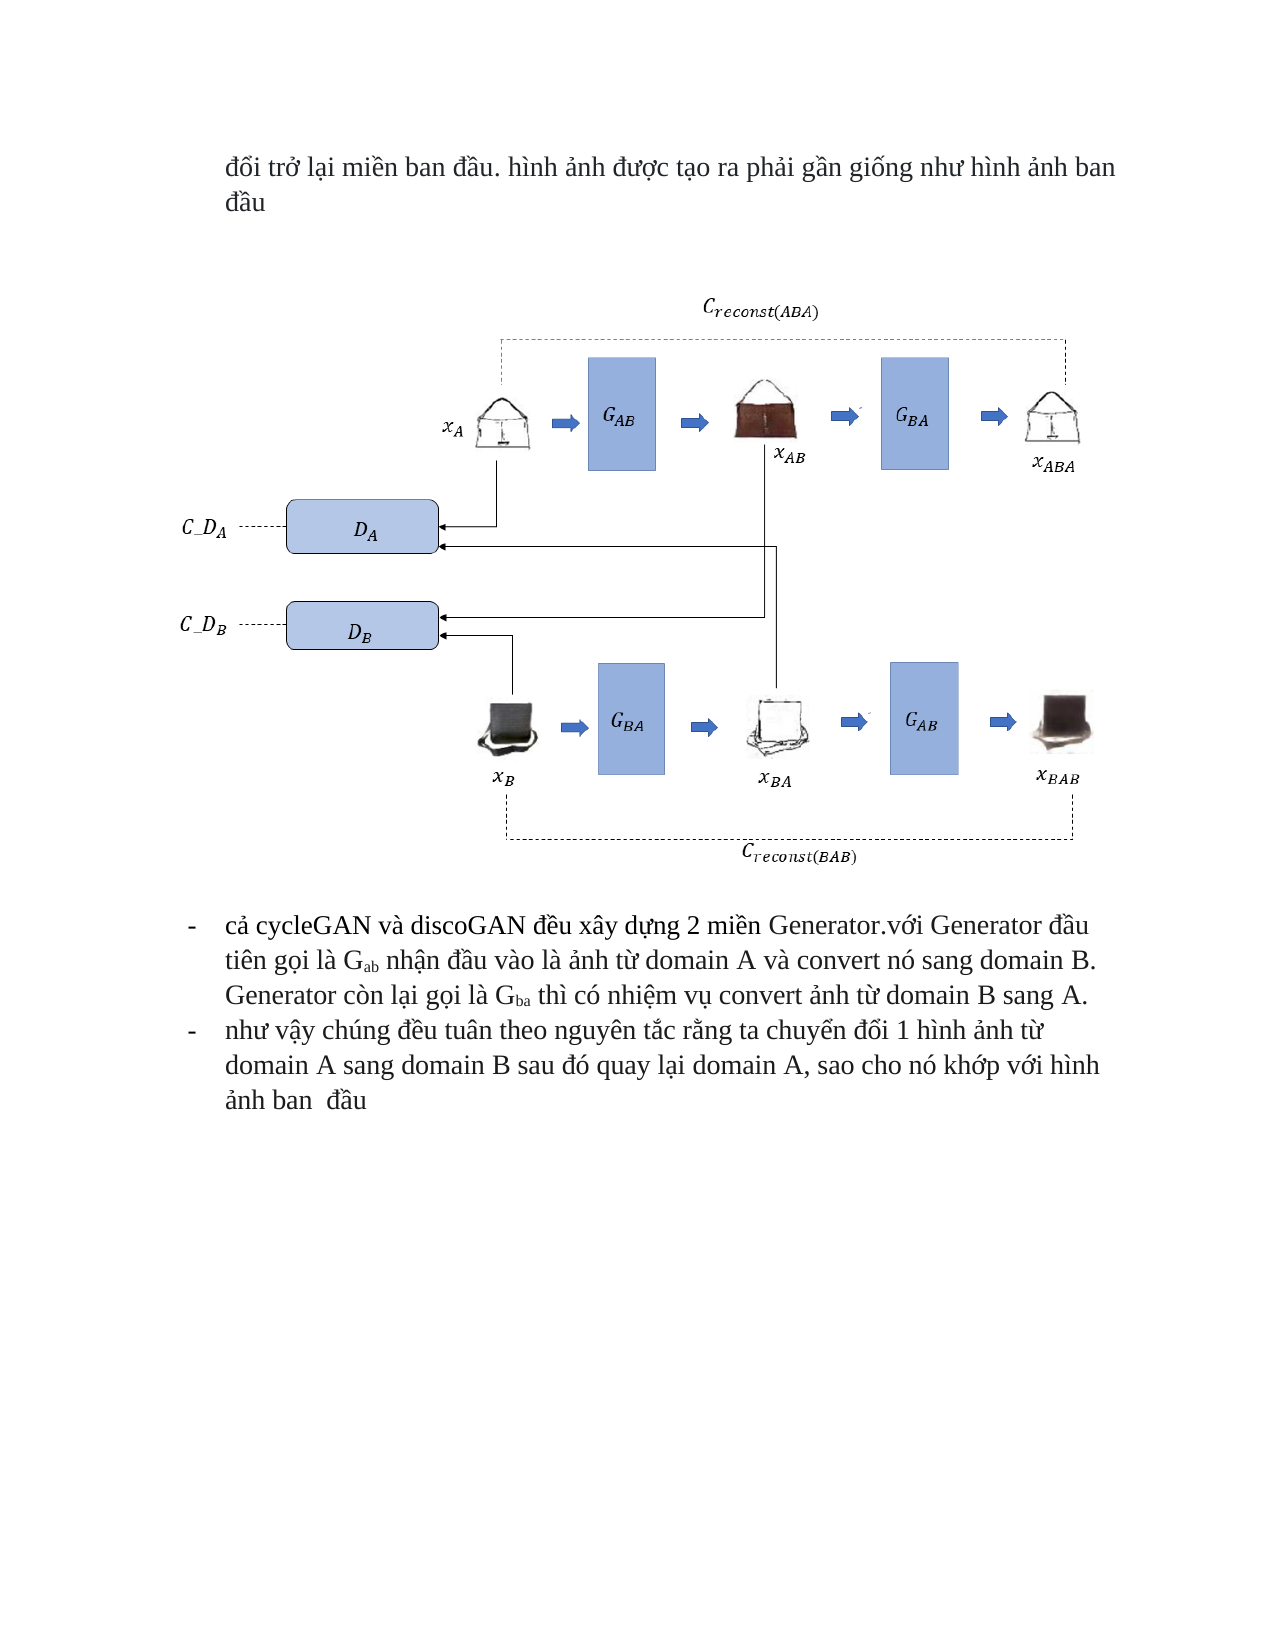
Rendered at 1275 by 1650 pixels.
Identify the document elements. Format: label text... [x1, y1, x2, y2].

picture [150, 286, 1125, 890]
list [187, 150, 1125, 217]
list cả cycleGAN và discoGAN đều xây dựng 2 miền Generator.với Generator đầu tiên gọi là Gab nhận đầu vào là ảnh từ domain A và convert nó sang domain B. Generator còn lại gọi là Gba thì có nhiệm vụ convert ảnh từ domain B sang A. [187, 908, 1125, 1010]
list như vậy chúng đều tuân theo nguyên tắc rằng ta chuyển đổi 1 hình ảnh từ domain A sang domain B sau đó quay lại domain A, sao cho nó khớp với hình ảnh ban đầu [187, 1013, 1125, 1115]
